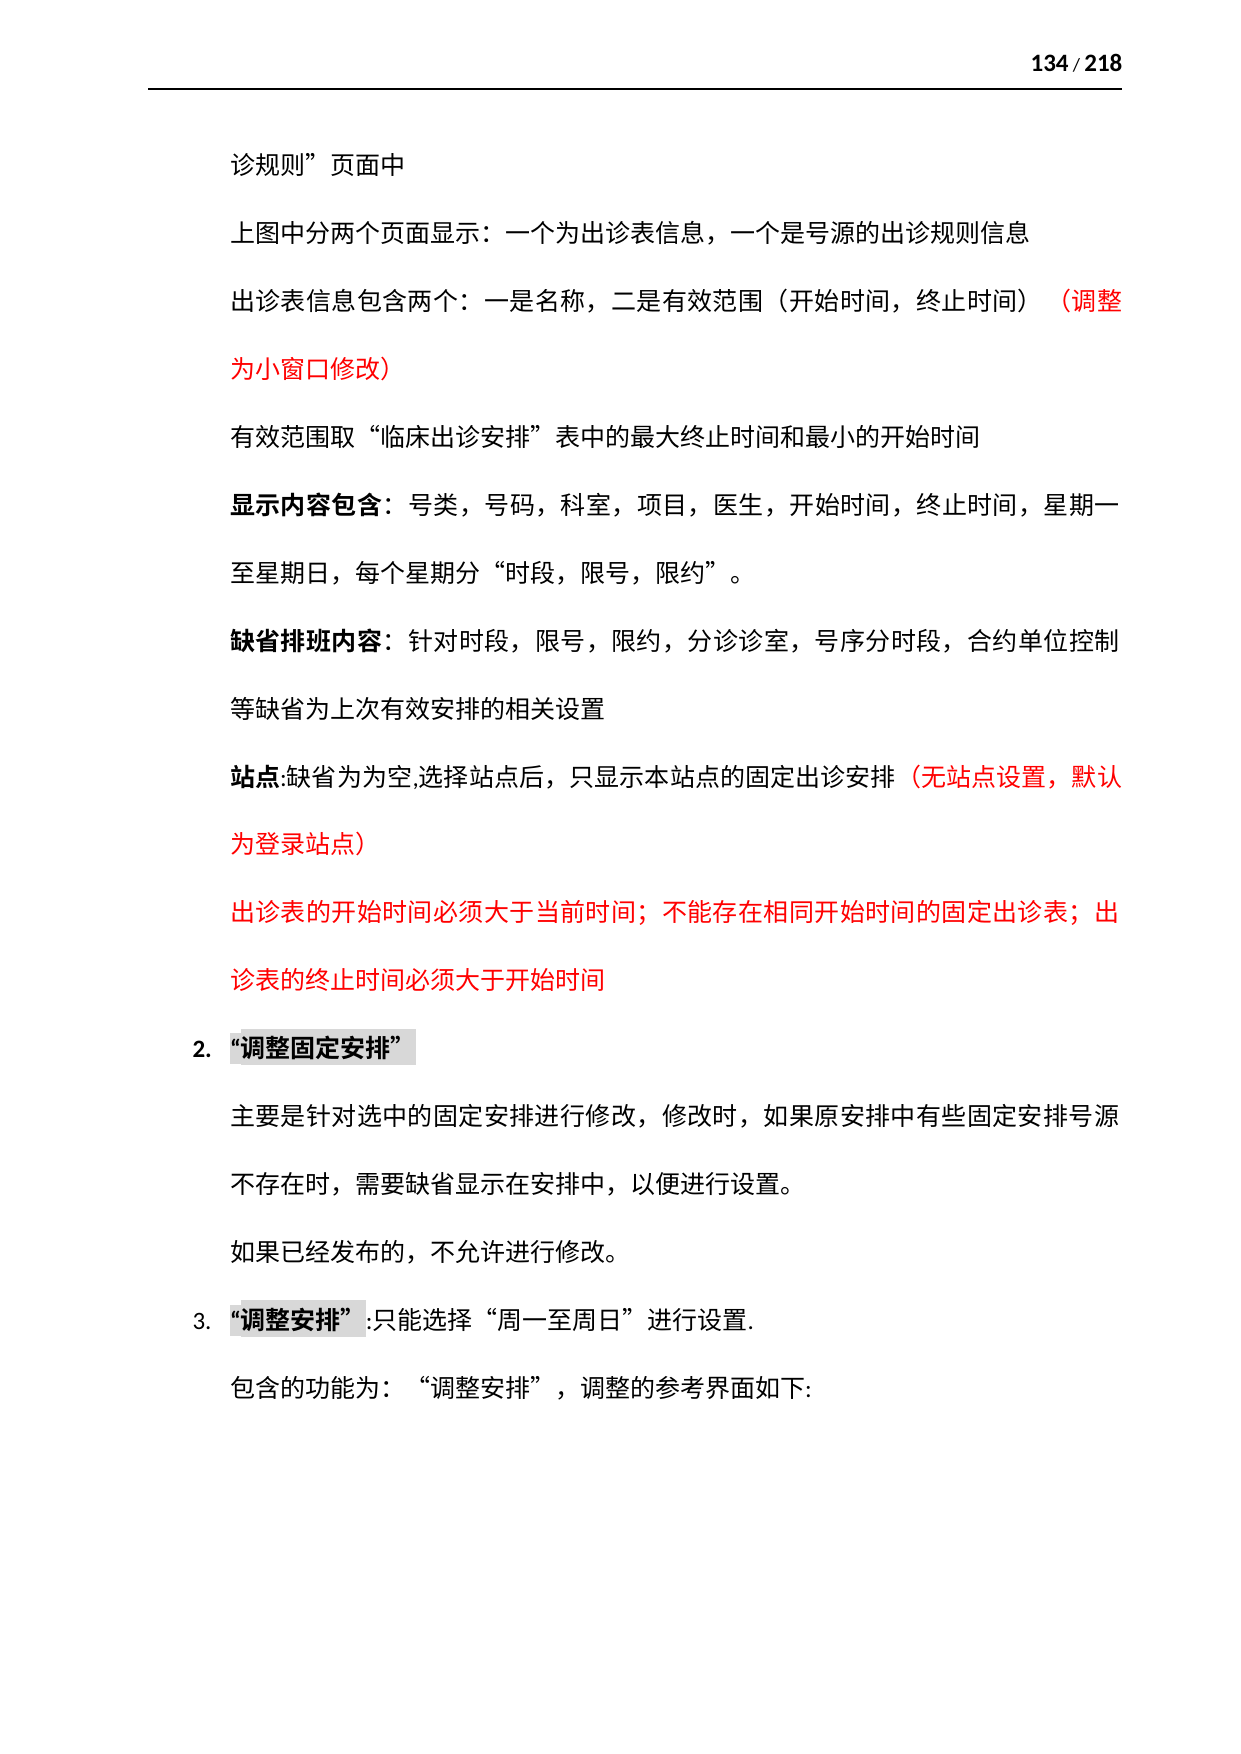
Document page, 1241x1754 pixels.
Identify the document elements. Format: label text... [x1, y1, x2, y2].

list 有效范围取“临床出诊安排”表中的最大终止时间和最小的开始时间 [230, 402, 1122, 469]
list 包含的功能为：“调整安排”，调整的参考界面如下: [230, 1352, 1122, 1420]
list 上图中分两个页面显示：一个为出诊表信息，一个是号源的出诊规则信息 [230, 198, 1122, 266]
list 站点:缺省为为空,选择站点后，只显示本站点的固定出诊安排（无站点设置，默认为登录站点） [230, 741, 1122, 877]
list 如果已经发布的，不允许进行修改。 [230, 1217, 1122, 1284]
list “调整固定安排” [192, 1013, 1122, 1081]
list 出诊表信息包含两个：一是名称，二是有效范围（开始时间，终止时间）（调整为小窗口修改） [230, 266, 1122, 402]
list 出诊表的开始时间必须大于当前时间；不能存在相同开始时间的固定出诊表；出诊表的终止时间必须大于开始时间 [230, 877, 1122, 1013]
list 主要是针对选中的固定安排进行修改，修改时，如果原安排中有些固定安排号源不存在时，需要缺省显示在安排中，以便进行设置。 [230, 1081, 1122, 1217]
list 显示内容包含：号类，号码，科室，项目，医生，开始时间，终止时间，星期一至星期日，每个星期分“时段，限号，限约”。 [230, 469, 1122, 605]
list “调整安排”:只能选择“周一至周日”进行设置. [192, 1284, 1122, 1352]
list 缺省排班内容：针对时段，限号，限约，分诊诊室，号序分时段，合约单位控制等缺省为上次有效安排的相关设置 [230, 605, 1122, 741]
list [192, 130, 1122, 198]
